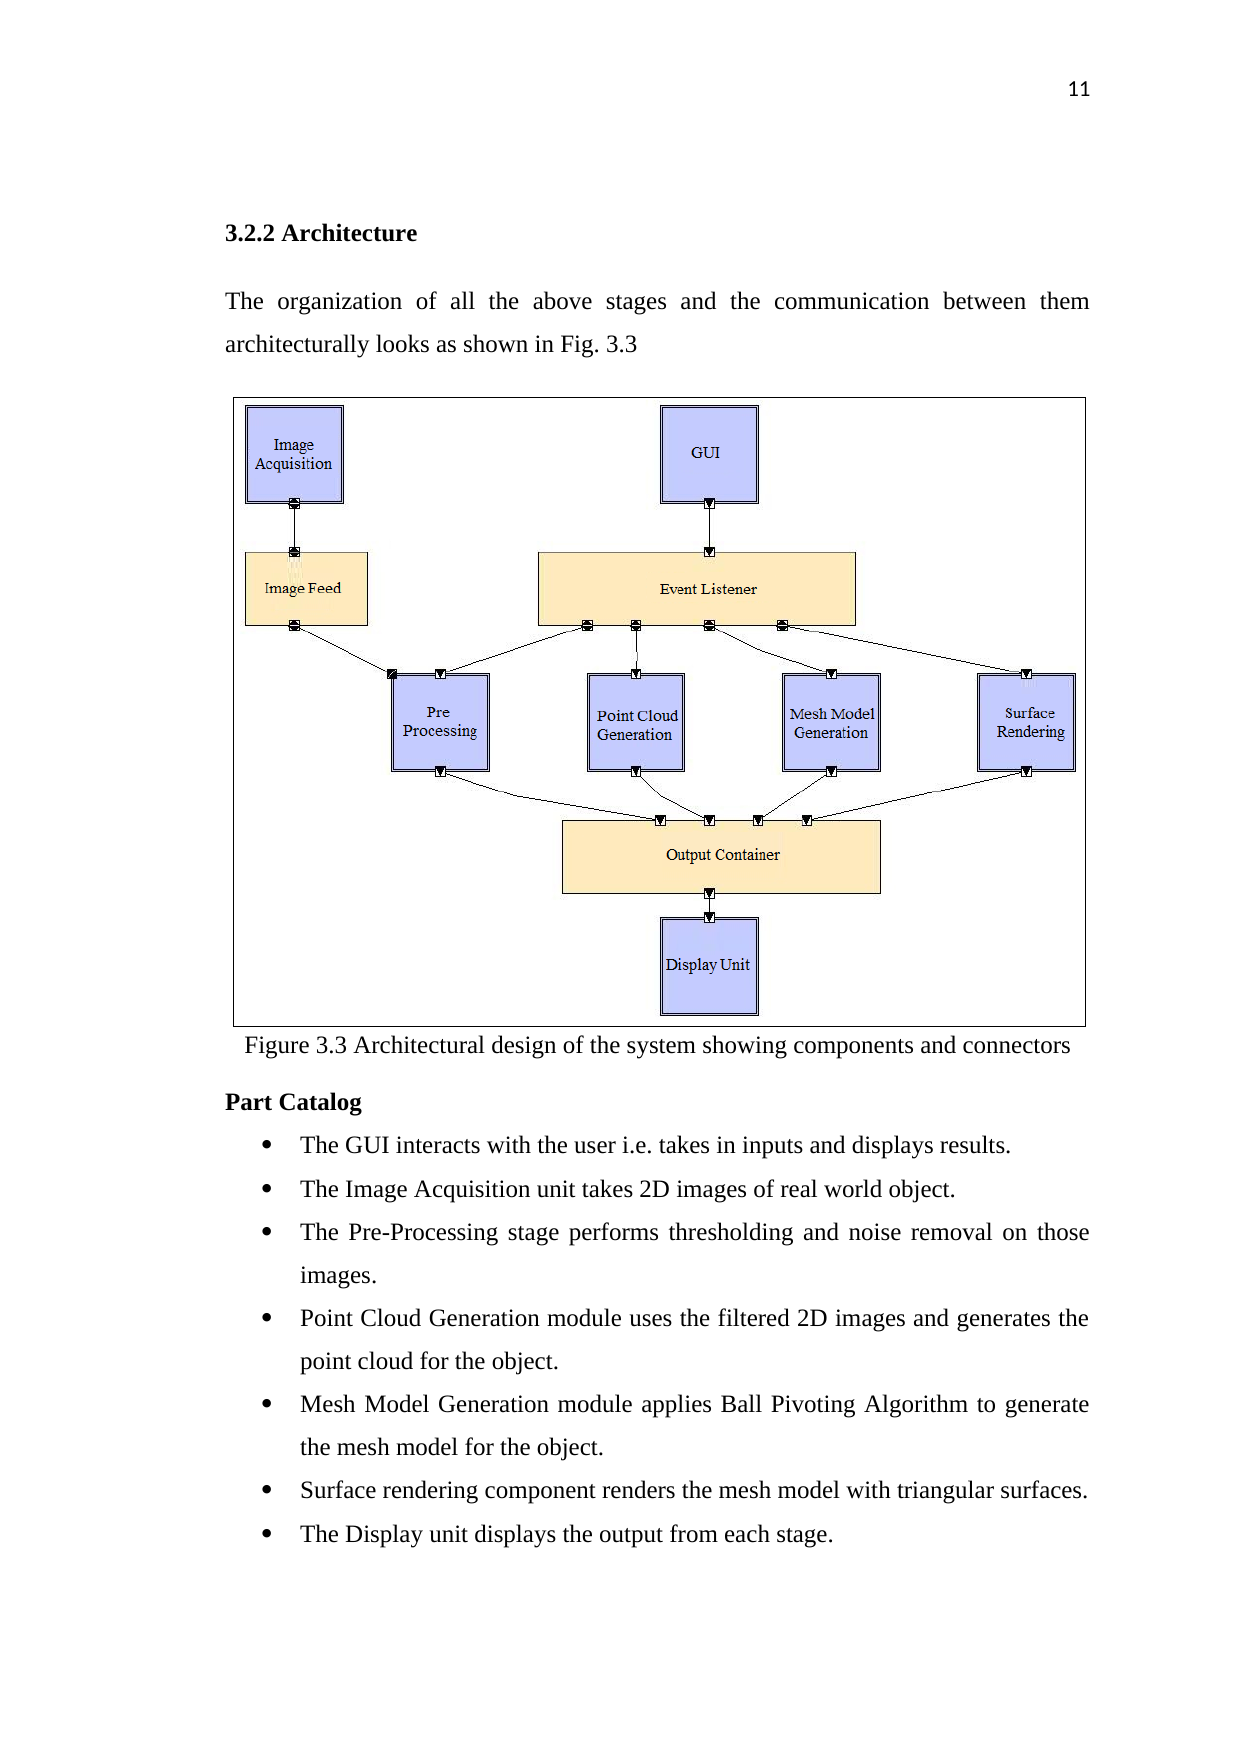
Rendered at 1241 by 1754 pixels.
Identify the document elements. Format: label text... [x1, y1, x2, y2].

text 3.2.2 Architecture [225, 218, 1090, 247]
list Surface rendering component renders the mesh model with triangular surfaces. [262, 1476, 1090, 1504]
list Point Cloud Generation module uses the filtered 2D images and generates the point cloud for the object. [262, 1303, 1090, 1375]
list Mesh Model Generation module applies Ball Pivoting Algorithm to generate the mesh model for the object. [262, 1389, 1090, 1461]
text The organization of all the above stages and the communication between them architecturally looks as shown in Fig. 3.3 [225, 286, 1090, 358]
list The GUI interacts with the user i.e. takes in inputs and displays results. [262, 1131, 1090, 1159]
text Part Catalog [225, 1087, 1090, 1116]
text Figure 3.3 Architectural design of the system showing components and connectors [225, 1030, 1090, 1059]
list The Image Acquisition unit takes 2D images of real world object. [262, 1174, 1090, 1202]
picture [225, 393, 1091, 1030]
list The Display unit displays the output from each stage. [262, 1519, 1090, 1547]
list The Pre-Processing stage performs thresholding and noise removal on those images. [262, 1217, 1090, 1289]
